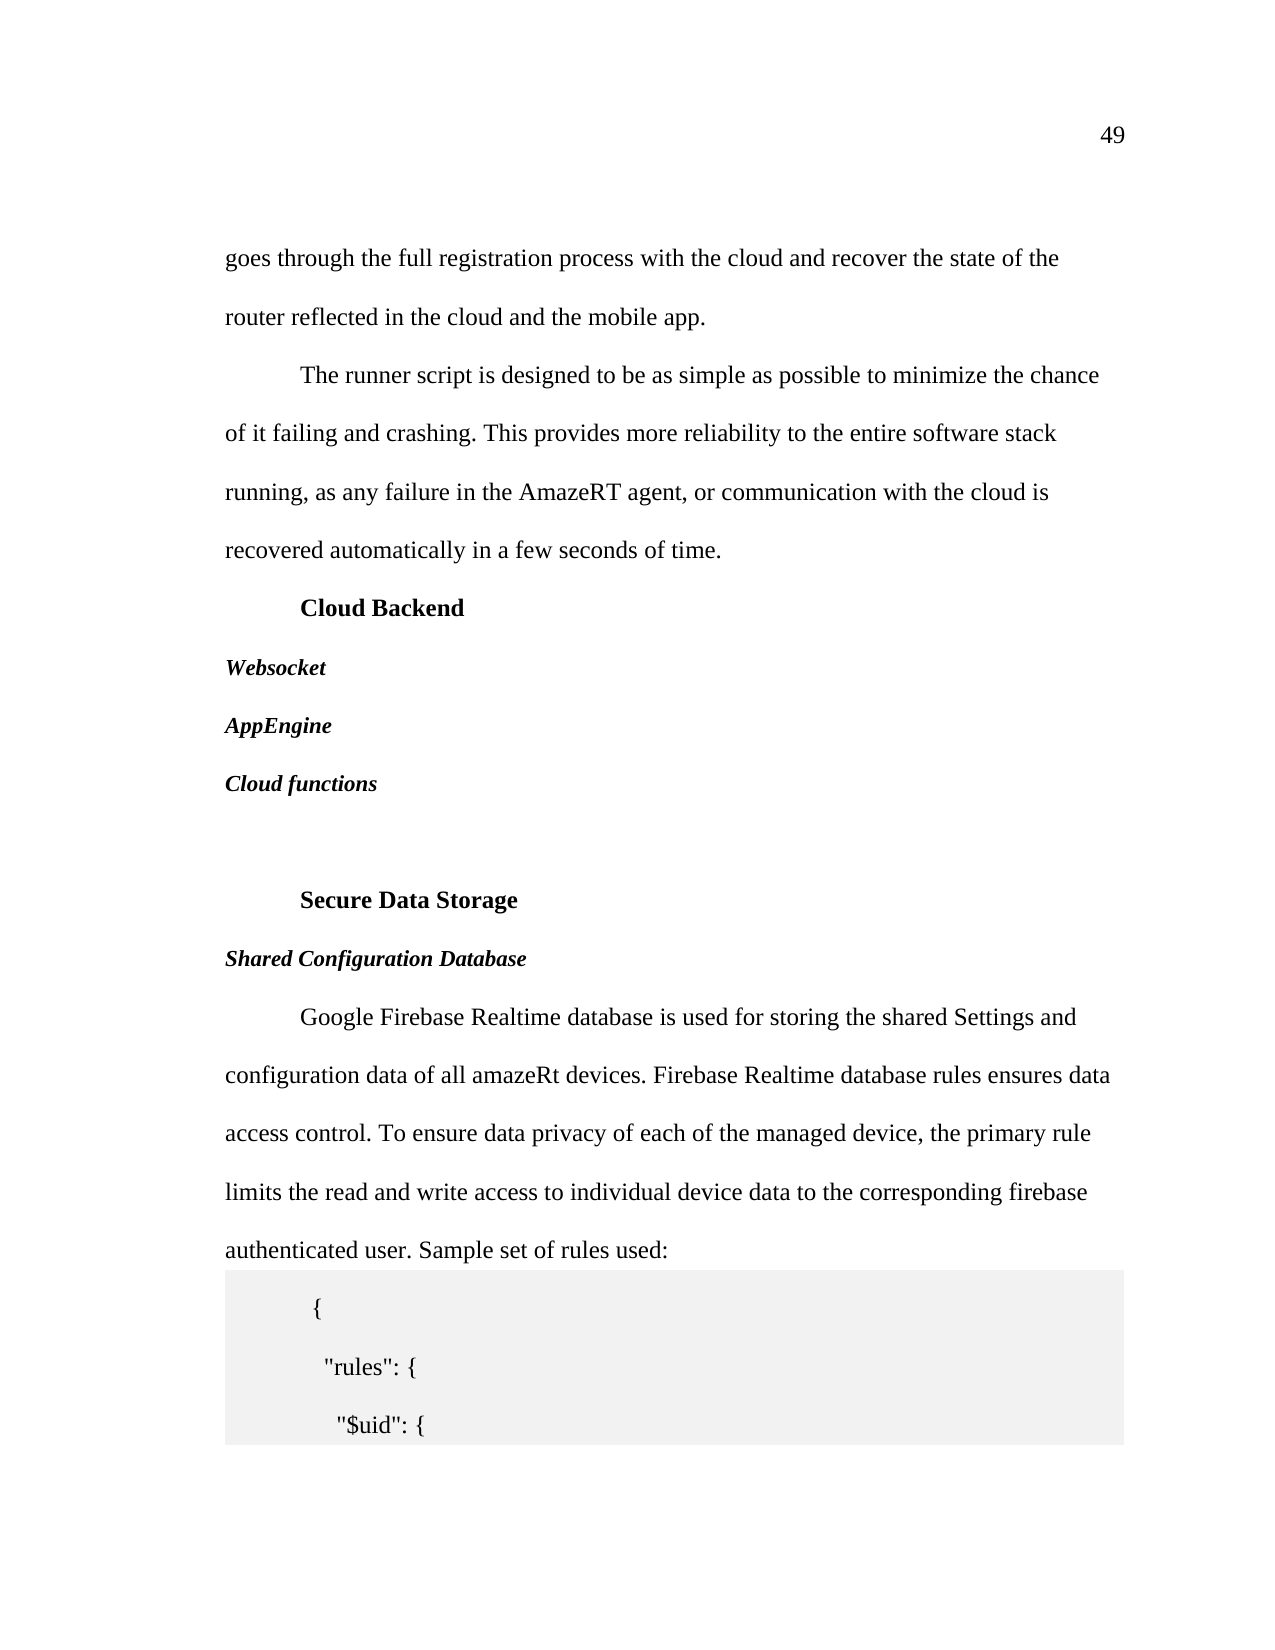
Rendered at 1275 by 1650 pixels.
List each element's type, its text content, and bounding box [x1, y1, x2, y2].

text Google Firebase Realtime database is used for storing the shared Settings and configuration data of all amazeRt devices. Firebase Realtime database rules ensures data access control. To ensure data privacy of each of the managed device, the primary rule limits the read and write access to individual device data to the corresponding firebase authenticated user. Sample set of rules used: [225, 978, 1125, 1270]
subtitle Websocket [225, 628, 1125, 687]
subtitle Cloud functions [225, 745, 1125, 803]
text The runner script is designed to be as simple as possible to minimize the chance of it failing and crashing. This provides more reliability to the entire software stack running, as any failure in the AmazeRT agent, or communication with the cloud is recovered automatically in a few seconds of time. [225, 337, 1125, 570]
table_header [225, 1270, 1124, 1445]
subtitle Shared Configuration Database [225, 920, 1125, 978]
subtitle Cloud Backend [225, 570, 1125, 628]
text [225, 220, 1125, 337]
subtitle AppEngine [225, 687, 1125, 745]
subtitle Secure Data Storage [225, 862, 1125, 920]
